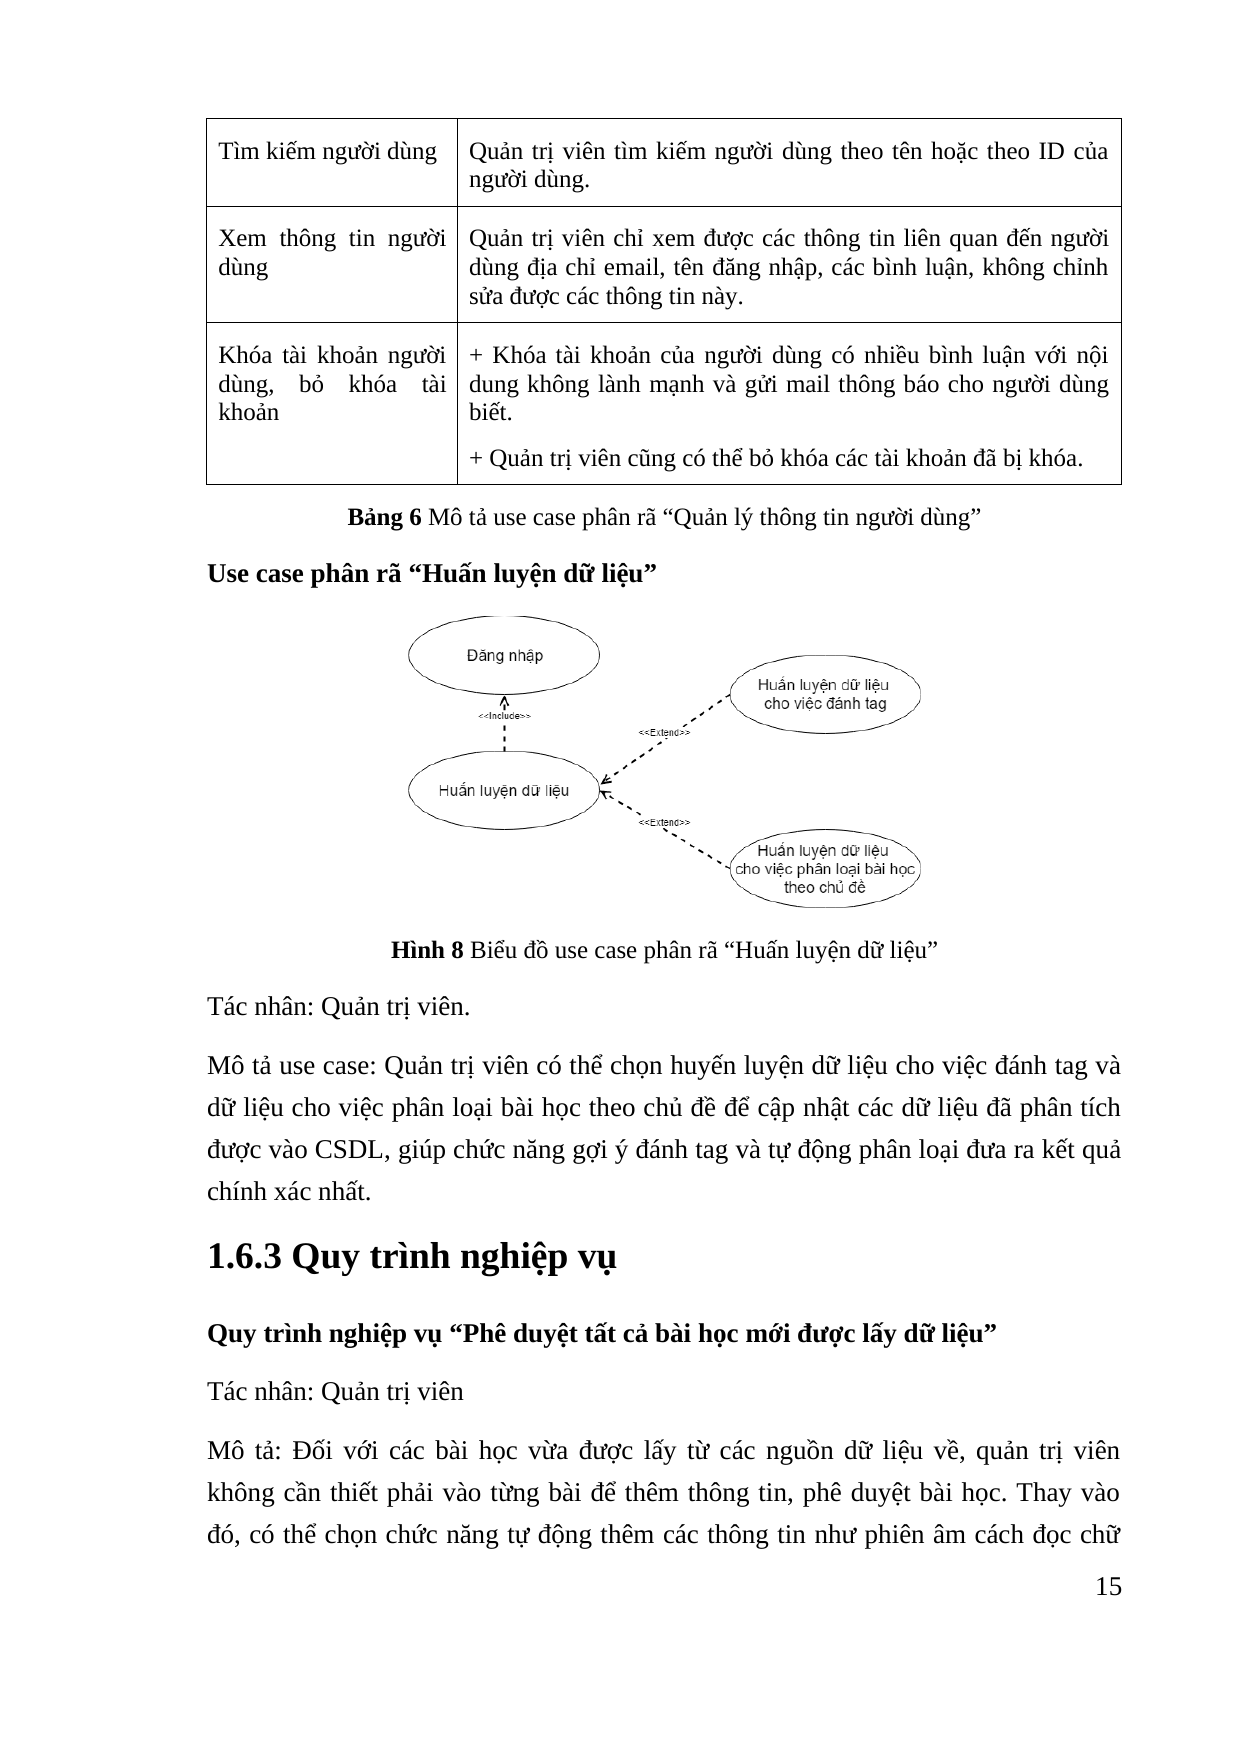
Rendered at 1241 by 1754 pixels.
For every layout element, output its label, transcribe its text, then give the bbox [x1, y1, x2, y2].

table_cell Quản trị viên tìm kiếm người dùng theo tên hoặc theo ID của người dùng. [458, 119, 1121, 206]
table_cell + Khóa tài khoản của người dùng có nhiều bình luận với nội dung không lành mạnh và gửi mail thông báo cho người dùng biết. + Quản trị viên cũng có thể bỏ khóa các tài khoản đã bị khóa. [458, 323, 1121, 484]
subtitle Quy trình nghiệp vụ [207, 1233, 1122, 1277]
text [207, 1434, 1122, 1549]
text Tác nhân: Quản trị viên [207, 1375, 1122, 1406]
table_cell Tìm kiếm người dùng [207, 119, 457, 206]
text Quy trình nghiệp vụ “Phê duyệt tất cả bài học mới được lấy dữ liệu” [207, 1317, 1122, 1348]
text Tác nhân: Quản trị viên. [207, 990, 1122, 1021]
table_cell Xem thông tin người dùng [207, 207, 457, 322]
text Mô tả use case: Quản trị viên có thể chọn huyến luyện dữ liệu cho việc đánh tag và dữ liệu cho việc phân loại bài học theo chủ đề để cập nhật các dữ liệu đã phân tích được vào CSDL, giúp chức năng gợi ý đánh tag và tự động phân loại đưa ra kết quả chính xác nhất. [207, 1049, 1122, 1206]
text Hình 8 Biểu đồ use case phân rã “Huấn luyện dữ liệu” [207, 935, 1122, 964]
table_cell Khóa tài khoản người dùng, bỏ khóa tài khoản [207, 323, 457, 484]
picture [408, 616, 921, 908]
table_cell Quản trị viên chỉ xem được các thông tin liên quan đến người dùng địa chỉ email, tên đăng nhập, các bình luận, không chỉnh sửa được các thông tin này. [458, 207, 1121, 322]
text Use case phân rã “Huấn luyện dữ liệu” [207, 557, 1122, 588]
text Bảng 6 Mô tả use case phân rã “Quản lý thông tin người dùng” [207, 502, 1122, 531]
